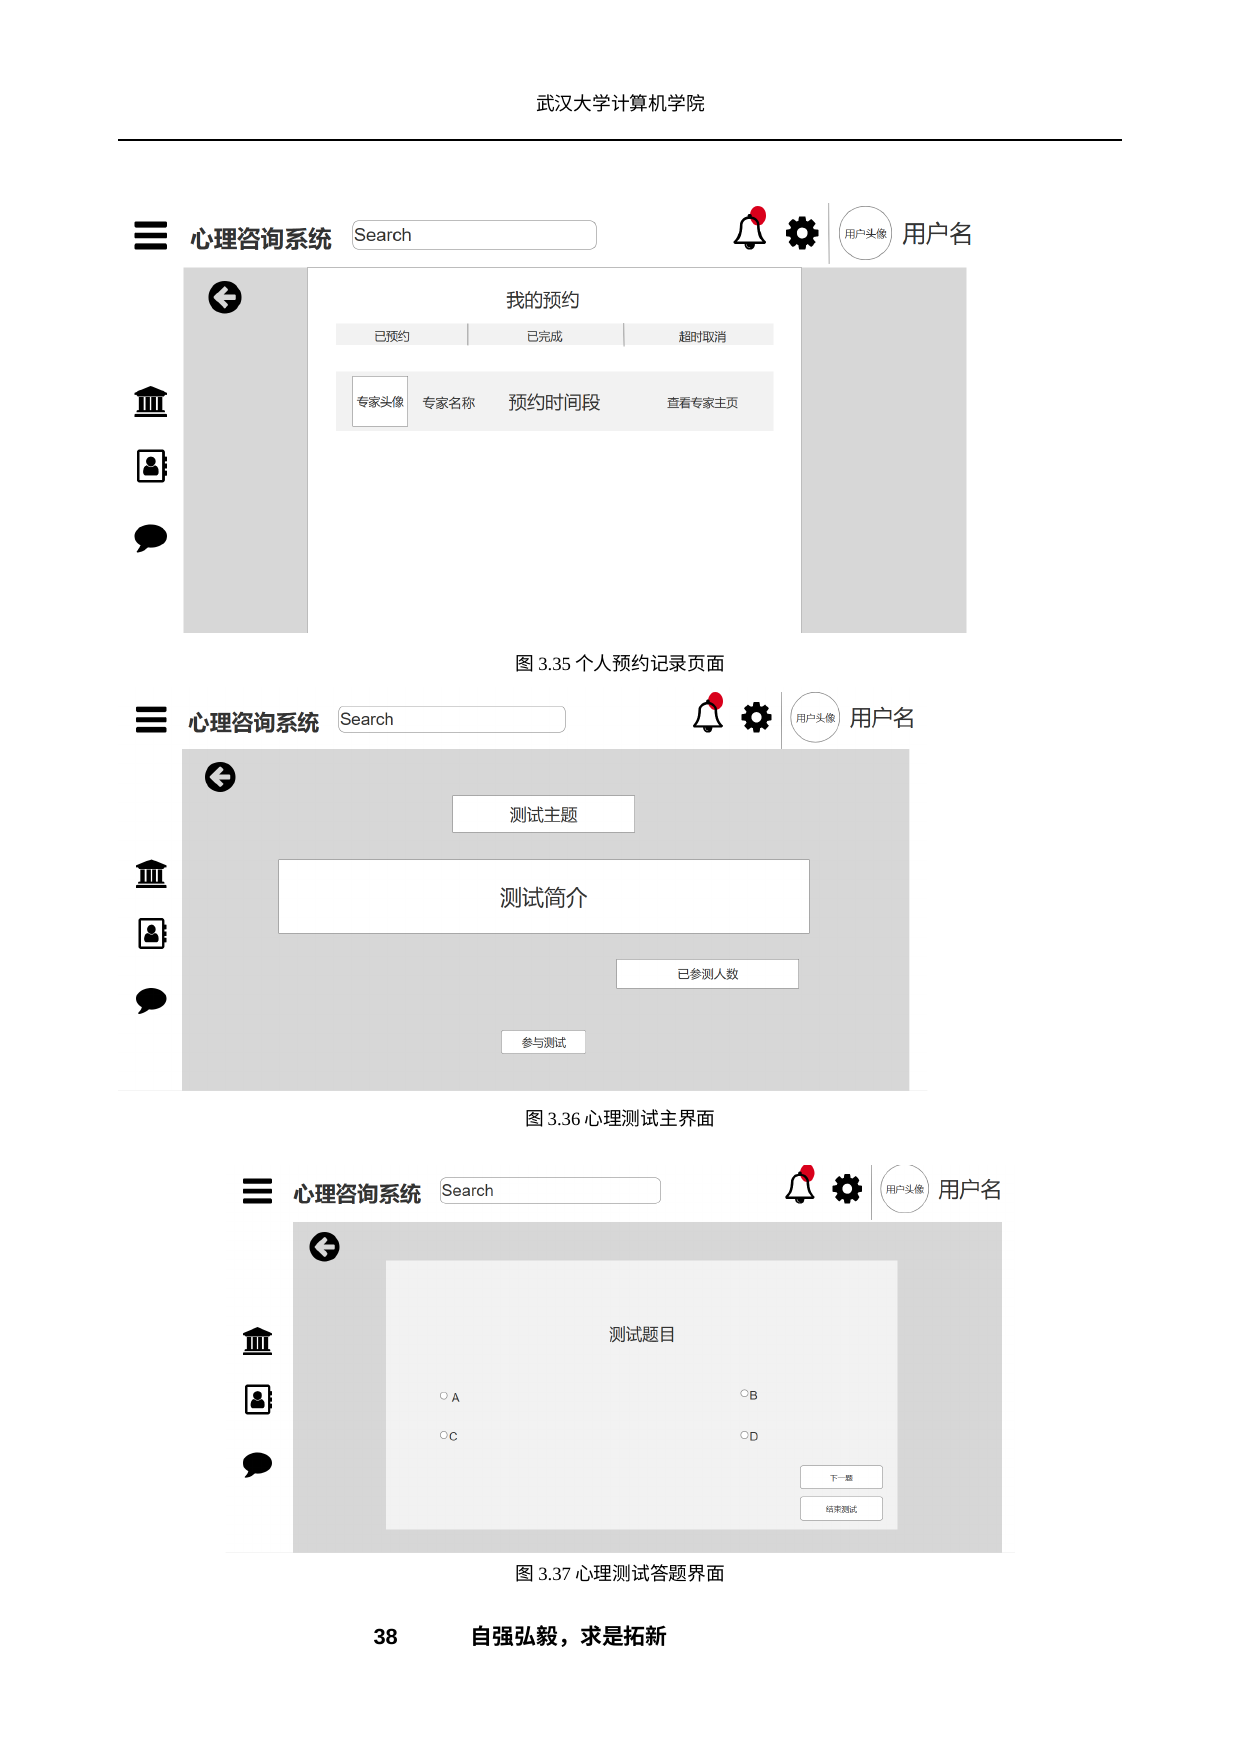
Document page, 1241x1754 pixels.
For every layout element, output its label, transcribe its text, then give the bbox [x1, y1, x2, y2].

text 图3.36心理测试主界面 [118, 1101, 1122, 1133]
text 图3.37心理测试答题界面 [118, 1556, 1122, 1588]
text 图3.35个人预约记录页面 [118, 646, 1122, 678]
picture [118, 203, 982, 633]
picture [118, 687, 928, 1091]
picture [225, 1165, 1015, 1553]
